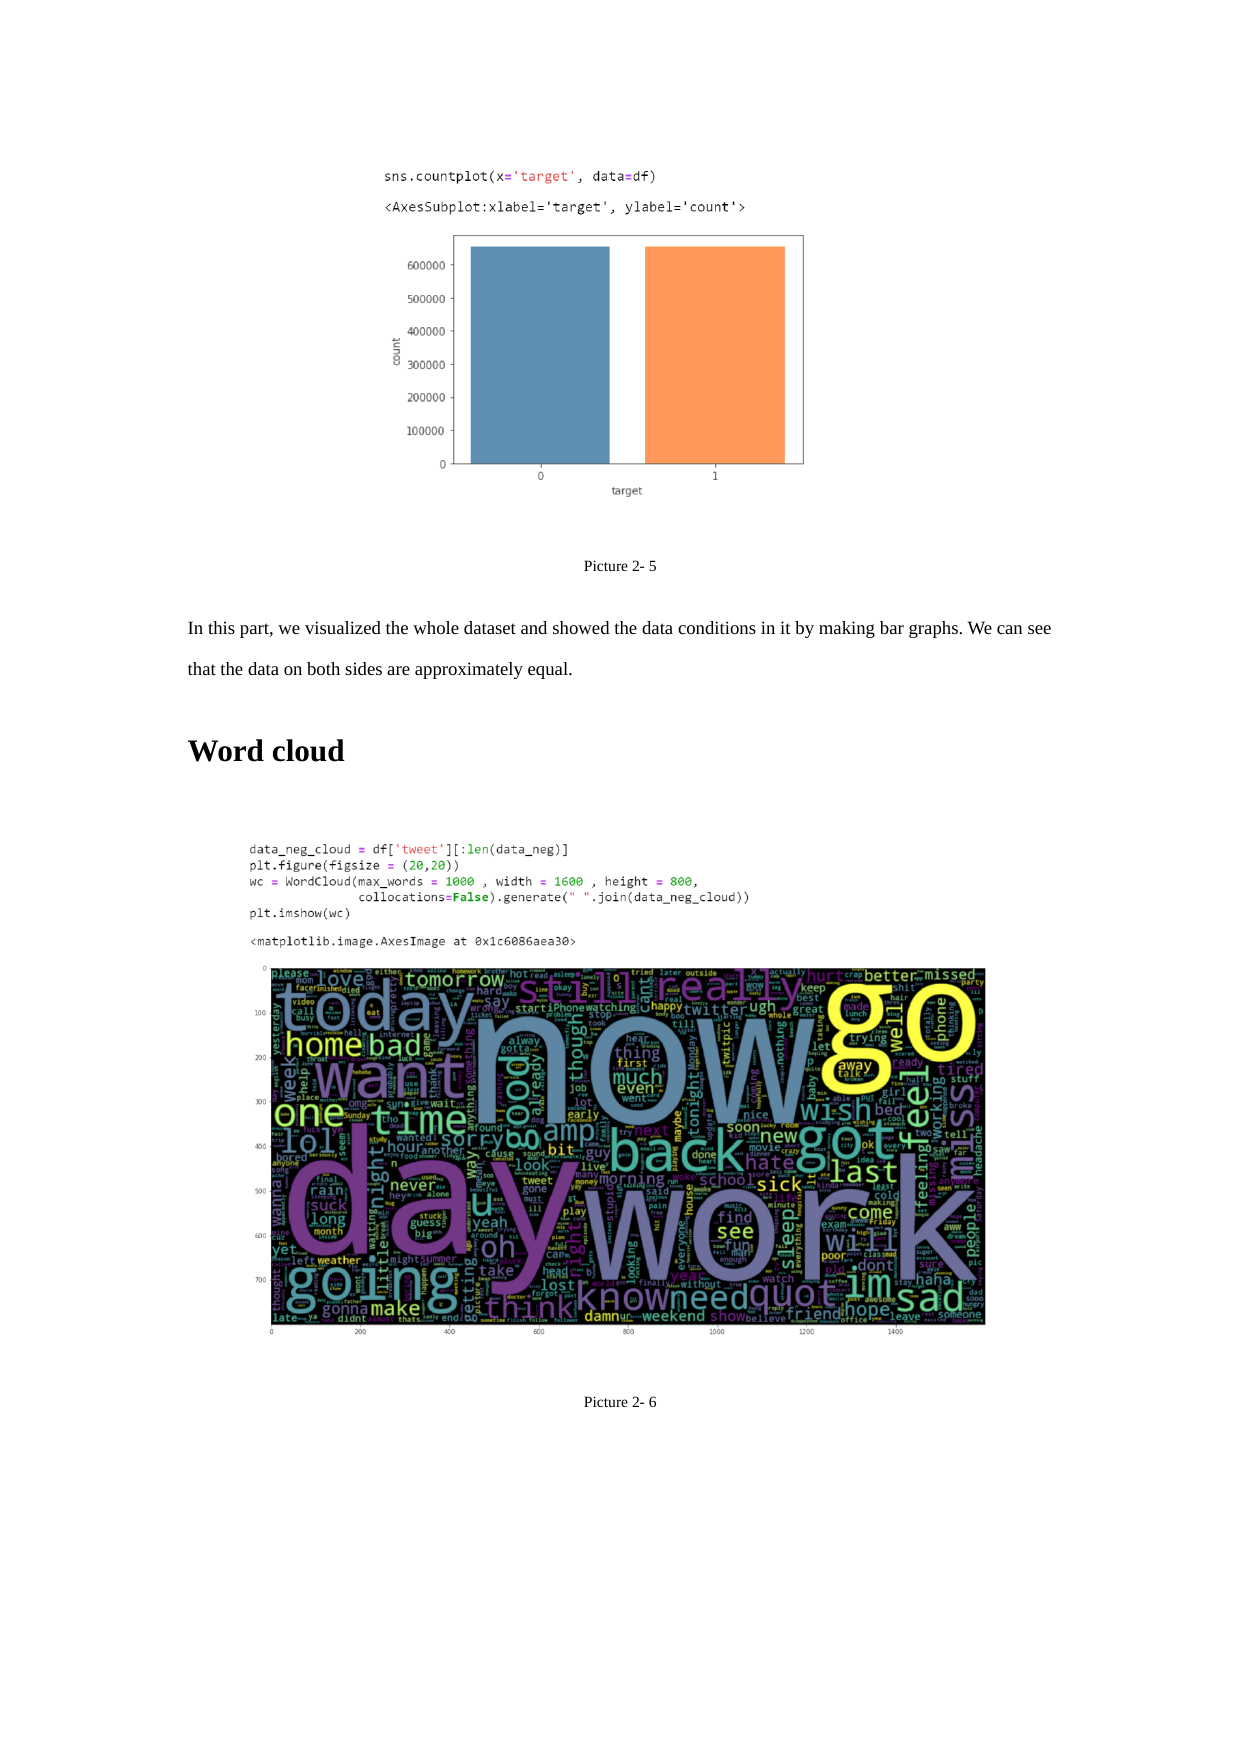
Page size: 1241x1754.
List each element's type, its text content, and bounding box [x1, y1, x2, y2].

text Picture 2- 6 [187, 1386, 1053, 1418]
text In this part, we visualized the whole dataset and showed the data conditions in it by making bar graphs. We can see that the data on both sides are approximately equal. [187, 612, 1053, 685]
subtitle Word cloud [187, 717, 1053, 782]
picture [248, 835, 992, 1341]
picture [380, 161, 860, 510]
text Picture 2- 5 [187, 550, 1053, 582]
